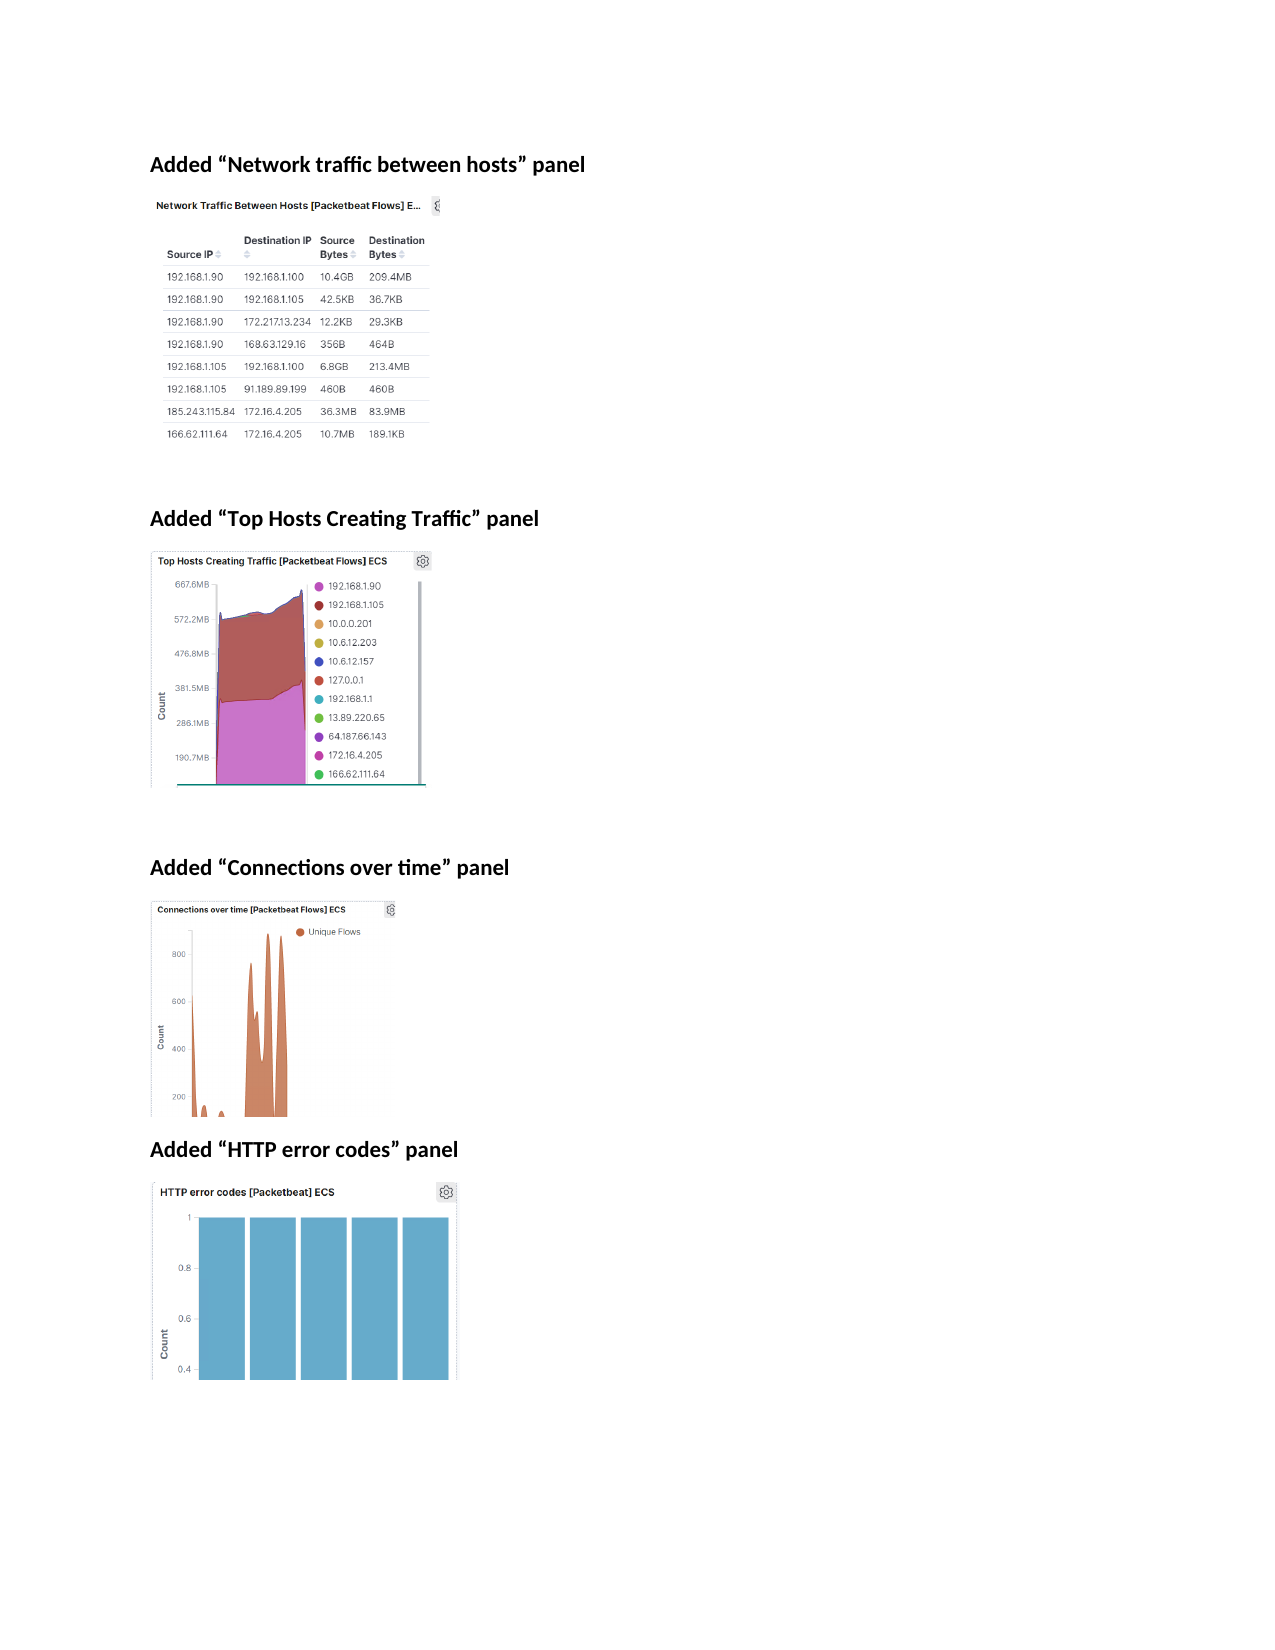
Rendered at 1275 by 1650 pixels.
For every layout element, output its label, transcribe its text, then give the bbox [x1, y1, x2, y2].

text Added “Network traffic between hosts” panel [150, 150, 1125, 178]
picture [150, 1182, 460, 1380]
picture [150, 551, 432, 788]
picture [150, 900, 396, 1117]
picture [150, 196, 440, 439]
text Added “HTTP error codes” panel [150, 1136, 1125, 1163]
text Added “Connections over time” panel [150, 853, 1125, 881]
text Added “Top Hosts Creating Traffic” panel [150, 504, 1125, 532]
